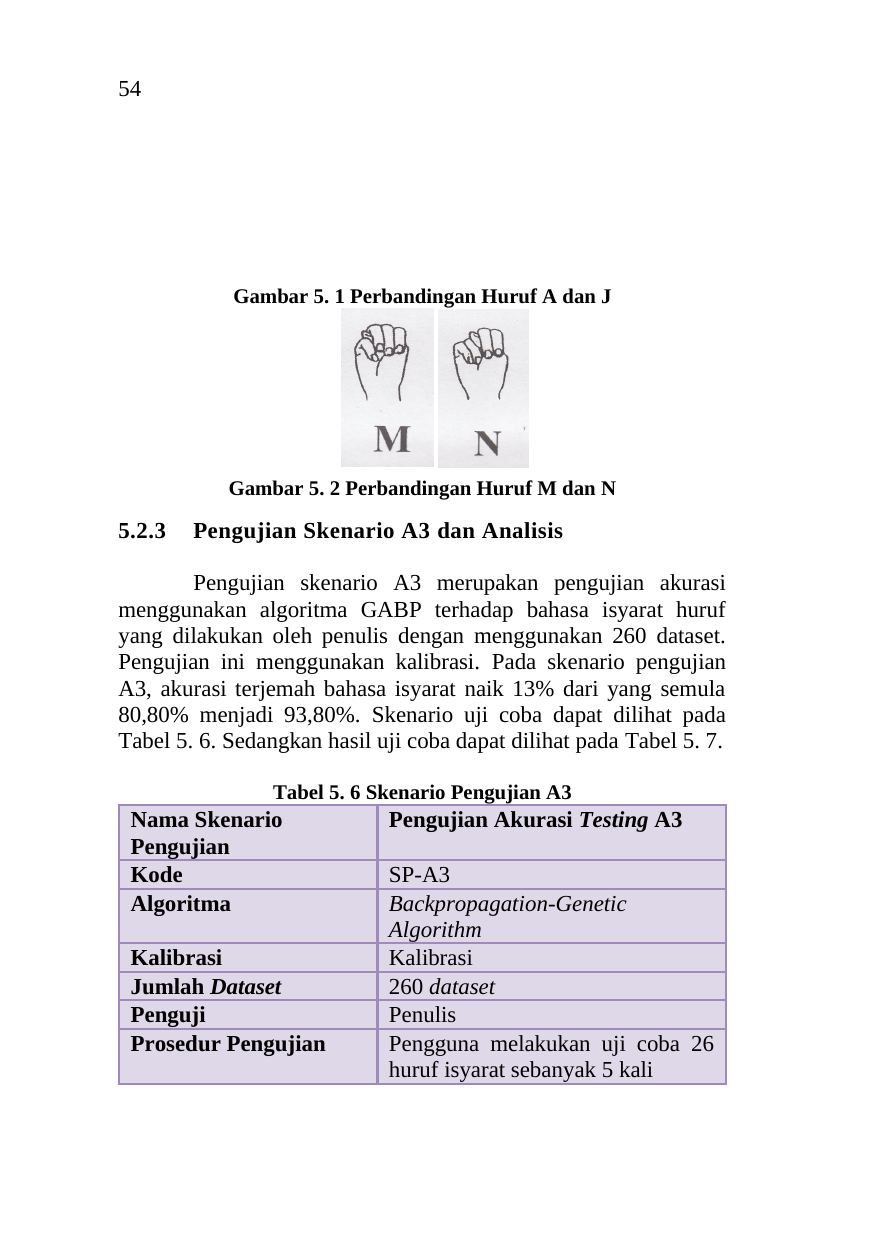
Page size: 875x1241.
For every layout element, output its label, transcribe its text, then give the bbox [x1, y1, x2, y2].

table_header Pengujian Akurasi Testing A3 [379, 806, 725, 859]
picture [438, 309, 529, 468]
table_cell Pengguna melakukan uji coba 26 huruf isyarat sebanyak 5 kali [379, 1030, 725, 1082]
table_cell Prosedur Pengujian [120, 1030, 376, 1082]
table_cell Jumlah Dataset [120, 973, 376, 999]
table_cell Penulis [379, 1001, 725, 1028]
table_cell Backpropagation-Genetic Algorithm [379, 890, 725, 942]
table_cell Algoritma [120, 890, 376, 942]
text Pengujian skenario A3 merupakan pengujian akurasi menggunakan algoritma GABP terhadap bahasa isyarat huruf yang dilakukan oleh penulis dengan menggunakan 260 dataset. Pengujian ini menggunakan kalibrasi. Pada skenario pengujian A3, akurasi terjemah bahasa isyarat naik 13% dari yang semula 80,80% menjadi 93,80%. Skenario uji coba dapat dilihat pada Tabel 5. 6. Sedangkan hasil uji coba dapat dilihat pada Tabel 5. 7. [118, 569, 726, 754]
table_cell Kode [120, 861, 376, 887]
table_cell Kalibrasi [379, 944, 725, 971]
table_cell Kalibrasi [120, 944, 376, 971]
text Tabel 5. 6 Skenario Pengujian A3 [118, 780, 726, 804]
table_cell SP-A3 [379, 861, 725, 887]
table_cell Penguji [120, 1001, 376, 1028]
table_header Nama Skenario Pengujian [120, 806, 376, 859]
table_cell 260 dataset [379, 973, 725, 999]
subtitle Pengujian Skenario A3 dan Analisis [118, 517, 726, 543]
picture [341, 308, 434, 467]
